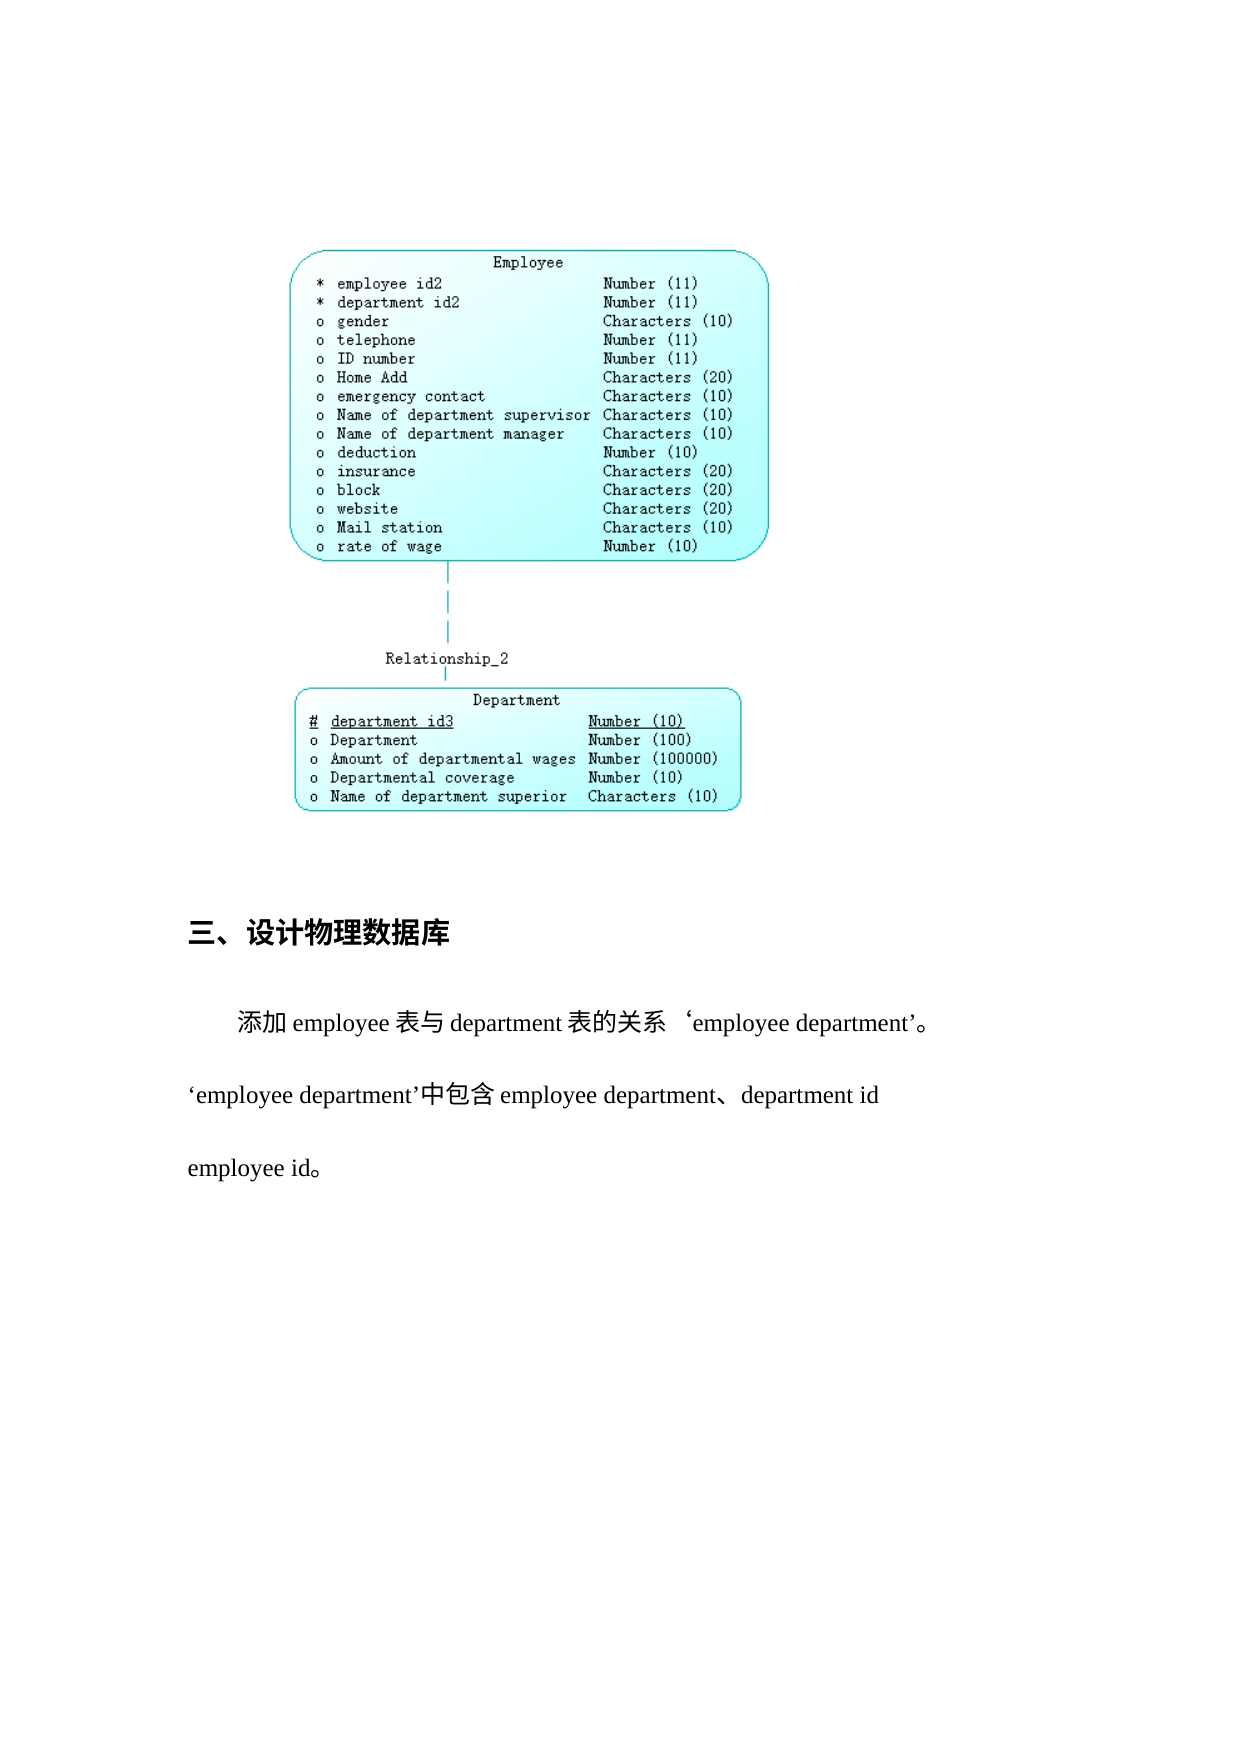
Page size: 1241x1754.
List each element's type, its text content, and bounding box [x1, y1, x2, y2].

text employee id。 [187, 1133, 1053, 1198]
text ‘employee department’中包含employee department、department id [187, 1061, 1053, 1126]
picture [187, 170, 833, 869]
text 添加employee表与department表的关系‘employee department’。 [187, 988, 1053, 1053]
list 三、设计物理数据库 [187, 899, 1053, 964]
